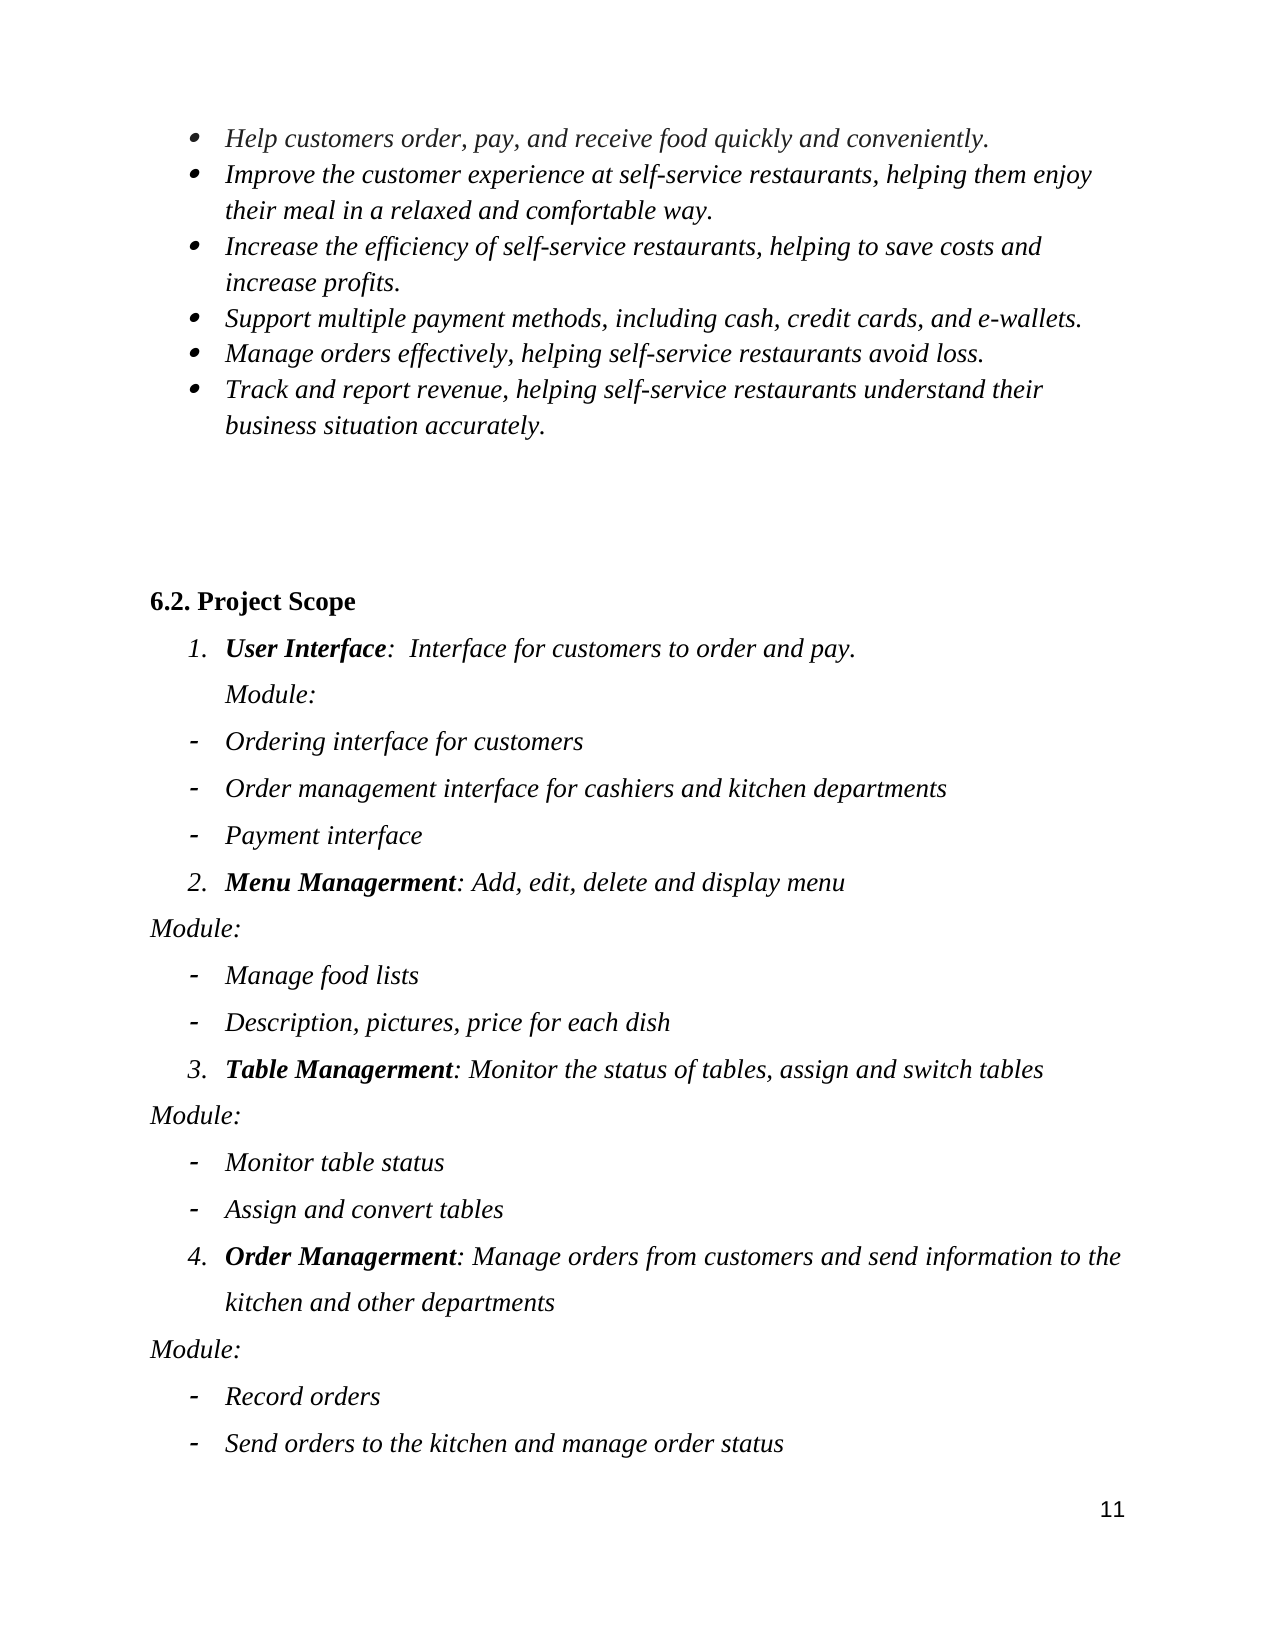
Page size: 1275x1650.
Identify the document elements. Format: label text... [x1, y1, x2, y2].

list Record orders [187, 1380, 1125, 1411]
list Increase the efficiency of self-service restaurants, helping to save costs and increase profits. [187, 230, 1127, 297]
text Module: [150, 1099, 1125, 1131]
list Assign and convert tables [187, 1193, 1125, 1224]
list Track and report revenue, helping self-service restaurants understand their business situation accurately. [187, 373, 1125, 441]
list Send orders to the kitchen and manage order status [187, 1427, 1125, 1458]
list Manage food lists [187, 959, 1125, 990]
text Module: [150, 678, 1125, 709]
list Table Managerment: Monitor the status of tables, assign and switch tables [187, 1053, 1125, 1084]
list Help customers order, pay, and receive food quickly and conveniently. [187, 123, 1125, 154]
list Order Managerment: Manage orders from customers and send information to the kitchen and other departments [187, 1240, 1125, 1318]
list Monitor table status [187, 1146, 1125, 1177]
list Order management interface for cashiers and kitchen departments [187, 772, 1125, 803]
list Manage orders effectively, helping self-service restaurants avoid loss. [187, 338, 1127, 369]
list Menu Managerment: Add, edit, delete and display menu [187, 866, 1125, 897]
list Support multiple payment methods, including cash, credit cards, and e-wallets. [187, 302, 1127, 333]
text 6.2. Project Scope [150, 585, 1125, 616]
text Module: [150, 912, 1125, 943]
list User Interface: Interface for customers to order and pay. [187, 632, 1125, 663]
list Ordering interface for customers [187, 725, 1125, 756]
list Description, pictures, price for each dish [187, 1006, 1125, 1037]
list Payment interface [187, 819, 1125, 850]
text Module: [150, 1333, 1125, 1364]
list Improve the customer experience at self-service restaurants, helping them enjoy their meal in a relaxed and comfortable way. [187, 158, 1127, 226]
